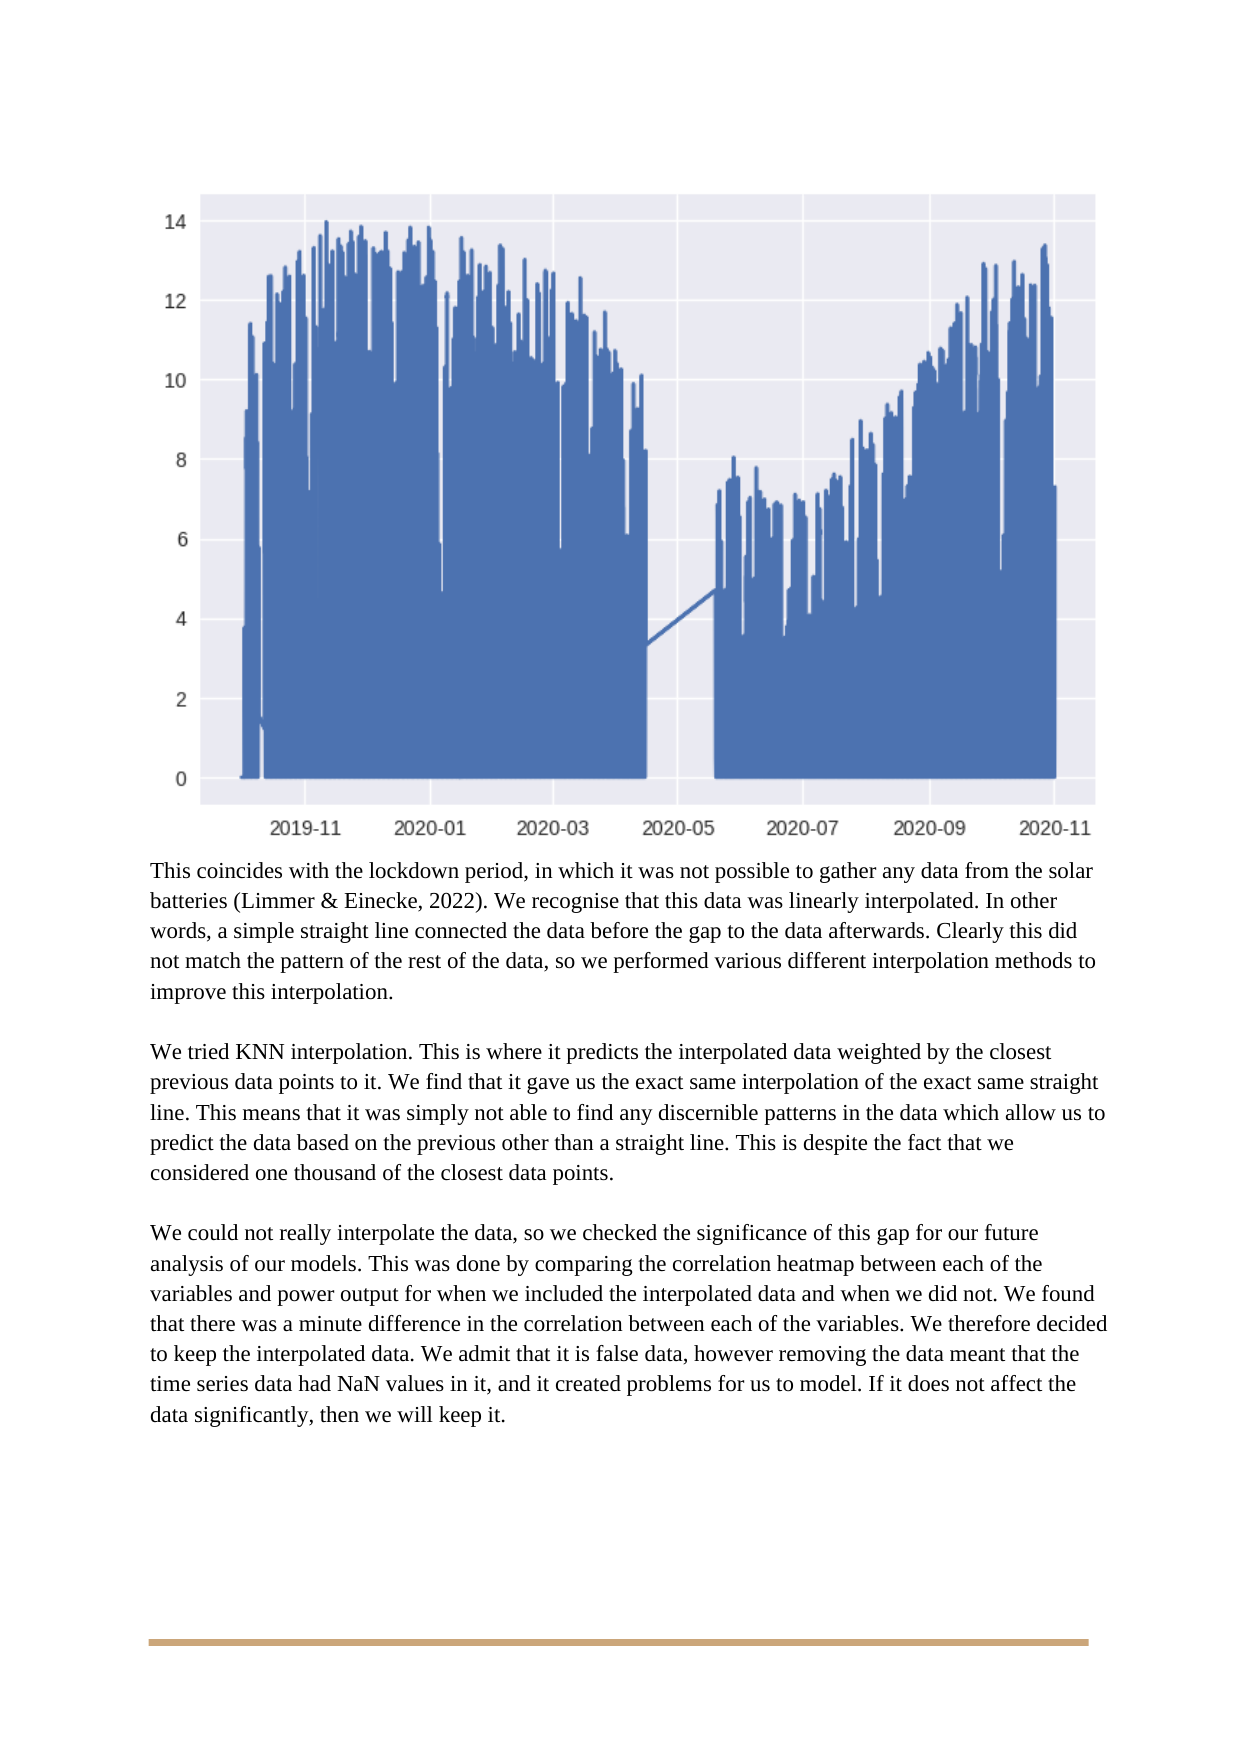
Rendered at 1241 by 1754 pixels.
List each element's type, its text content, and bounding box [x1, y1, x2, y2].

text We could not really interpolate the data, so we checked the significance of this gap for our future analysis of our models. This was done by comparing the correlation heatmap between each of the variables and power output for when we included the interpolated data and when we did not. We found that there was a minute difference in the correlation between each of the variables. We therefore decided to keep the interpolated data. We admit that it is false data, however removing the data meant that the time series data had NaN values in it, and it created problems for us to model. If it does not affect the data significantly, then we will keep it. [150, 1219, 1109, 1427]
picture [148, 1639, 1089, 1646]
text This coincides with the lockdown period, in which it was not possible to gather any data from the solar batteries (Limmer & Einecke, 2022). We recognise that this data was linearly interpolated. In other words, a simple straight line connected the data before the gap to the data afterwards. Clearly this did not match the pattern of the rest of the data, so we performed various different interpolation methods to improve this interpolation. [150, 857, 1109, 1004]
text We tried KNN interpolation. This is where it predicts the interpolated data weighted by the closest previous data points to it. We find that it gave us the exact same interpolation of the exact same straight line. This means that it was simply not able to find any discernible patterns in the data which allow us to predict the data based on the previous other than a straight line. This is despite the fact that we considered one thousand of the closest data points. [150, 1038, 1109, 1185]
picture [150, 180, 1110, 854]
